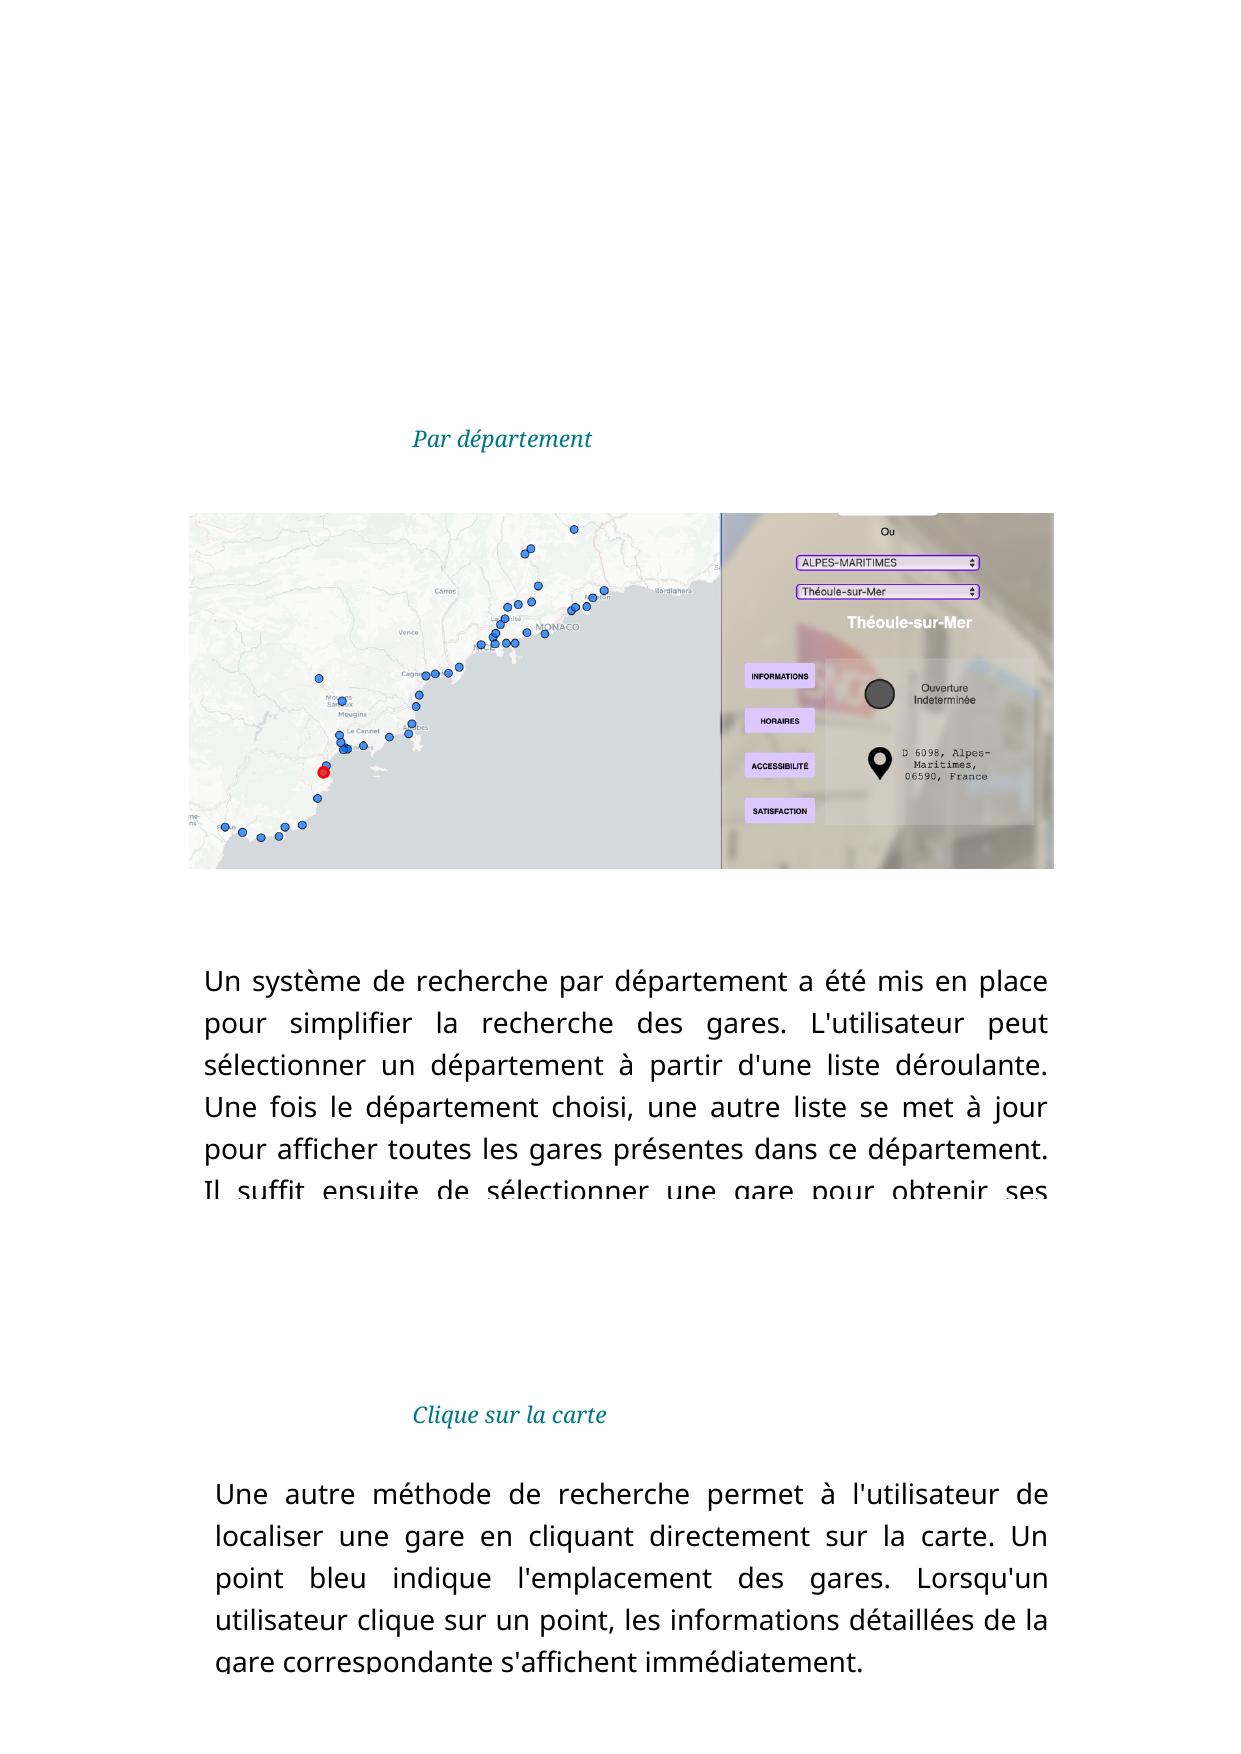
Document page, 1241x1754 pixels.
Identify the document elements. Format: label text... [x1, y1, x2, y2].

subtitle Par département [337, 423, 1053, 454]
picture [188, 513, 1054, 869]
subtitle Clique sur la carte [337, 1399, 1053, 1431]
